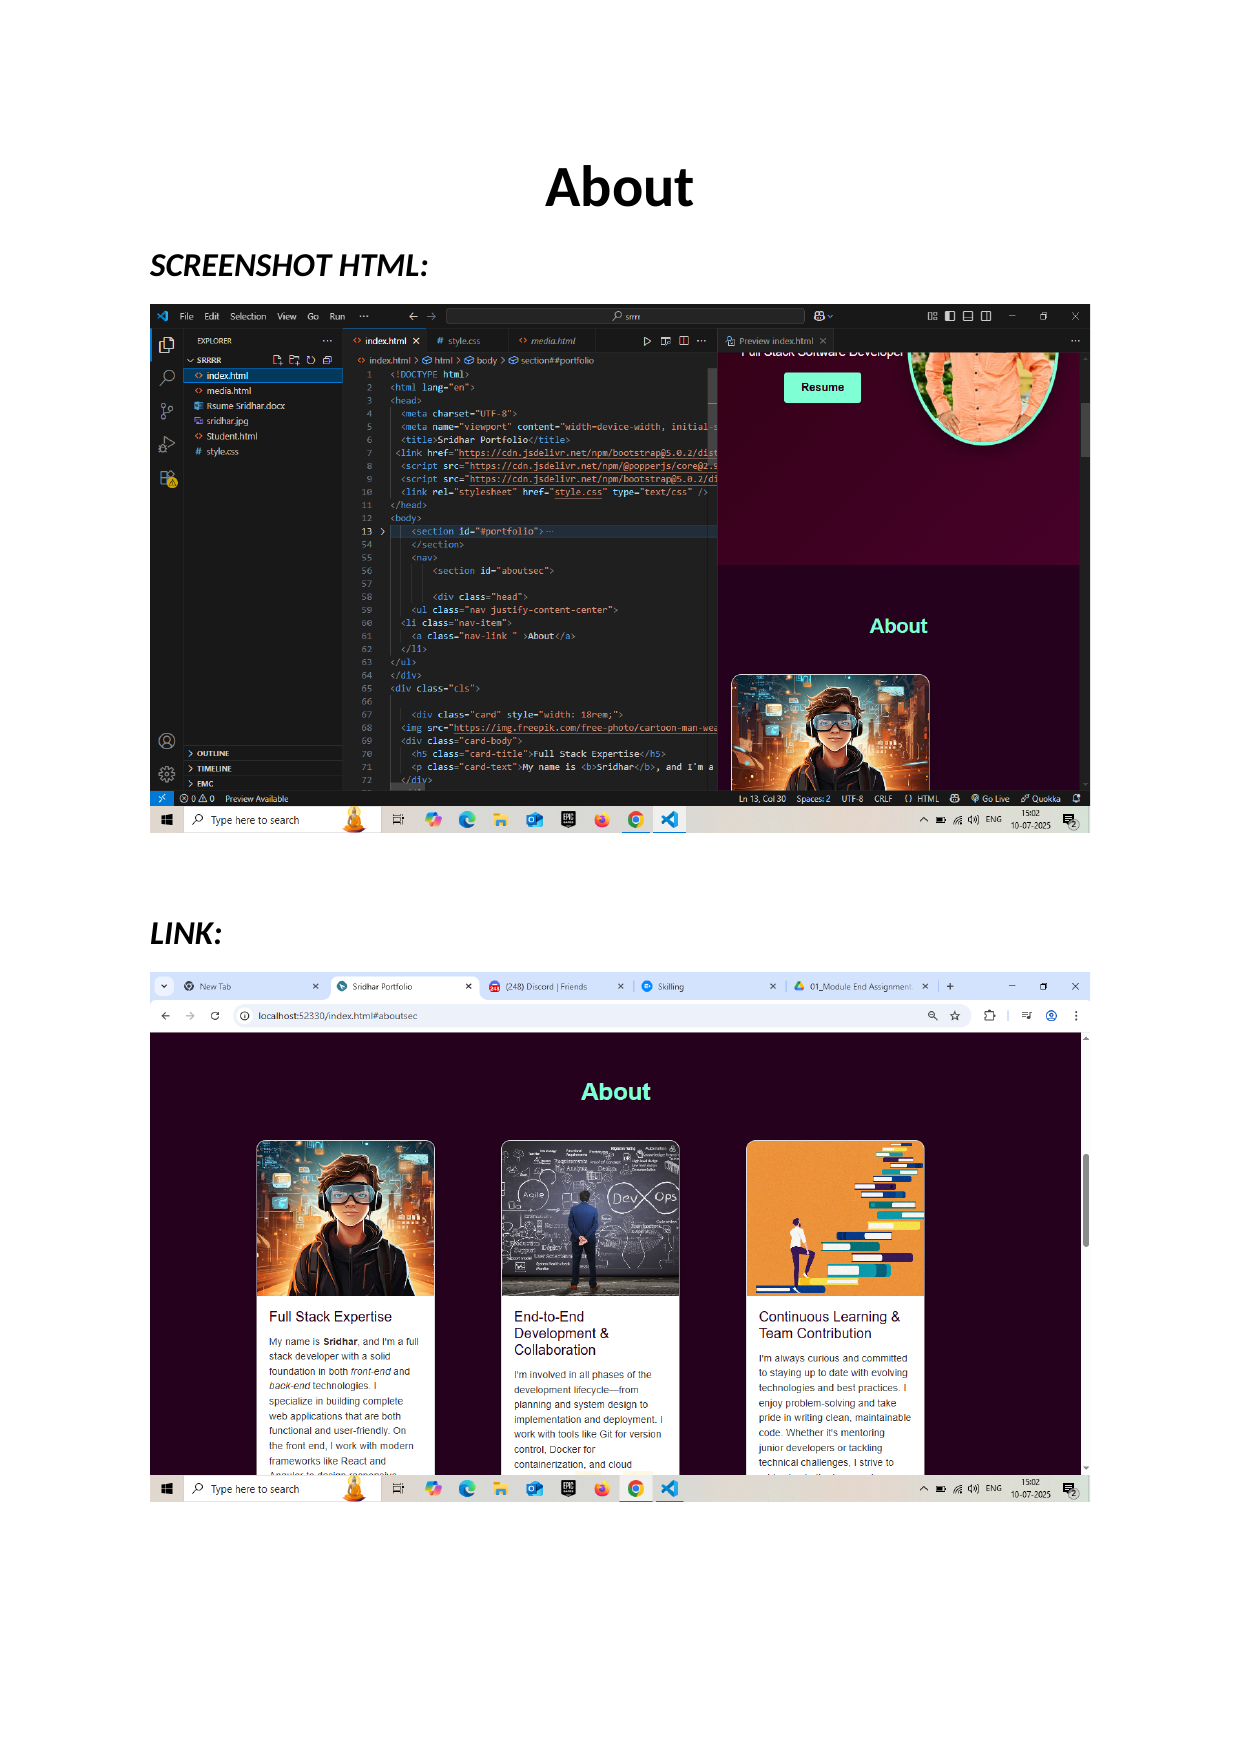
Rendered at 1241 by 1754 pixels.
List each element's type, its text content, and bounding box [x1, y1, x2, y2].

text SCREENSHOT HTML: [150, 243, 1090, 284]
text LINK: [150, 912, 1090, 953]
picture [150, 304, 1091, 833]
text About [150, 150, 1090, 221]
picture [150, 972, 1091, 1502]
